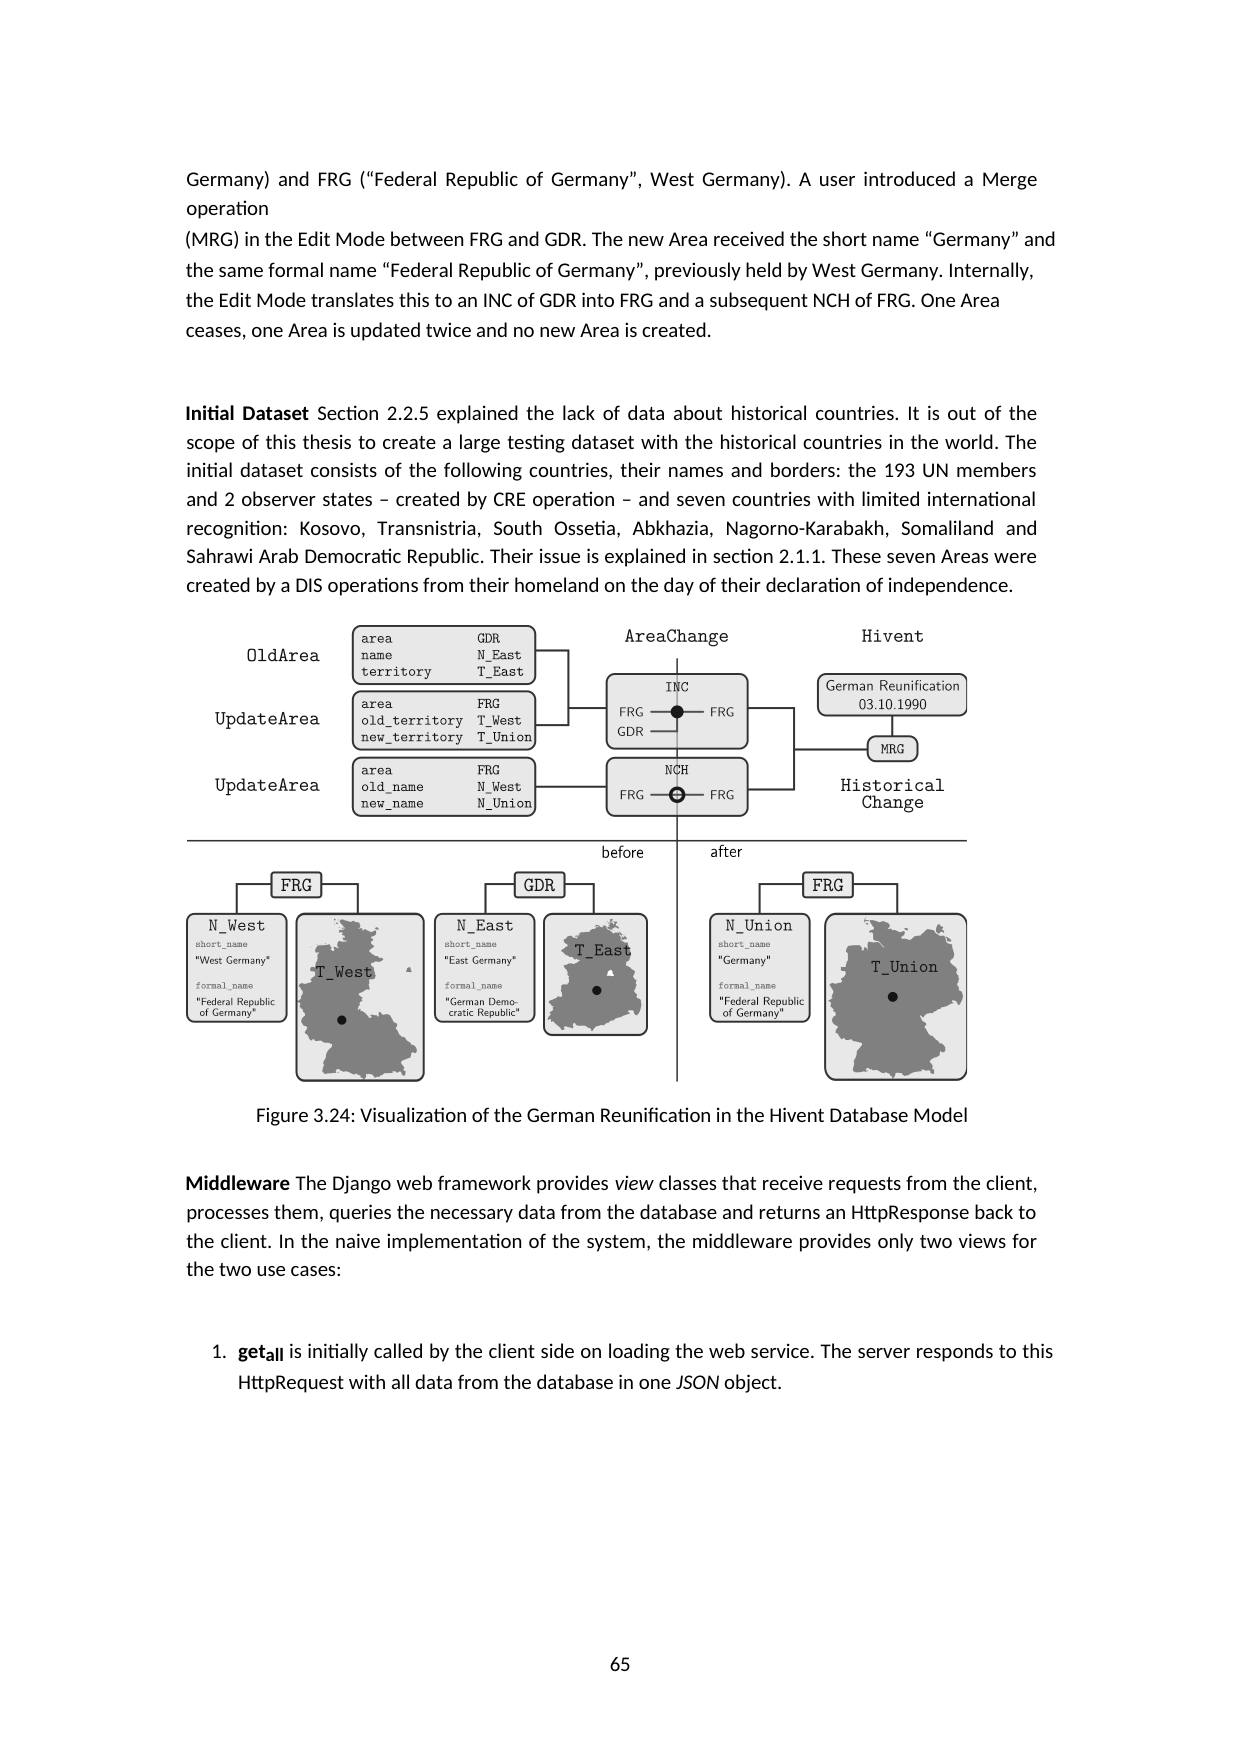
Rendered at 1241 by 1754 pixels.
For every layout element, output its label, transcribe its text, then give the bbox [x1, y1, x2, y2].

text Middleware The Django web framework provides view classes that receive requests from the client, processes them, queries the necessary data from the database and returns an HttpResponse back to the client. In the naive implementation of the system, the middleware provides only two views for the two use cases: [185, 1171, 1039, 1282]
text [185, 167, 1039, 221]
picture [185, 624, 968, 1082]
text Figure 3.24: Visualization of the German Reunification in the Hivent Database Model [186, 1102, 1039, 1127]
text (MRG) in the Edit Mode between FRG and GDR. The new Area received the short name “Germany” and the same formal name “Federal Republic of Germany”, previously held by West Germany. Internally, the Edit Mode translates this to an INC of GDR into FRG and a subsequent NCH of FRG. One Area ceases, one Area is updated twice and no new Area is created. [184, 226, 1059, 343]
list getall is initially called by the client side on loading the web service. The server responds to this HttpRequest with all data from the database in one JSON object. [211, 1327, 1054, 1395]
text Initial Dataset Section 2.2.5 explained the lack of data about historical countries. It is out of the scope of this thesis to create a large testing dataset with the historical countries in the world. The initial dataset consists of the following countries, their names and borders: the 193 UN members and 2 observer states – created by CRE operation – and seven countries with limited international recognition: Kosovo, Transnistria, South Ossetia, Abkhazia, Nagorno-Karabakh, Somaliland and Sahrawi Arab Democratic Republic. Their issue is explained in section 2.1.1. These seven Areas were created by a DIS operations from their homeland on the day of their declaration of independence. [185, 400, 1039, 597]
